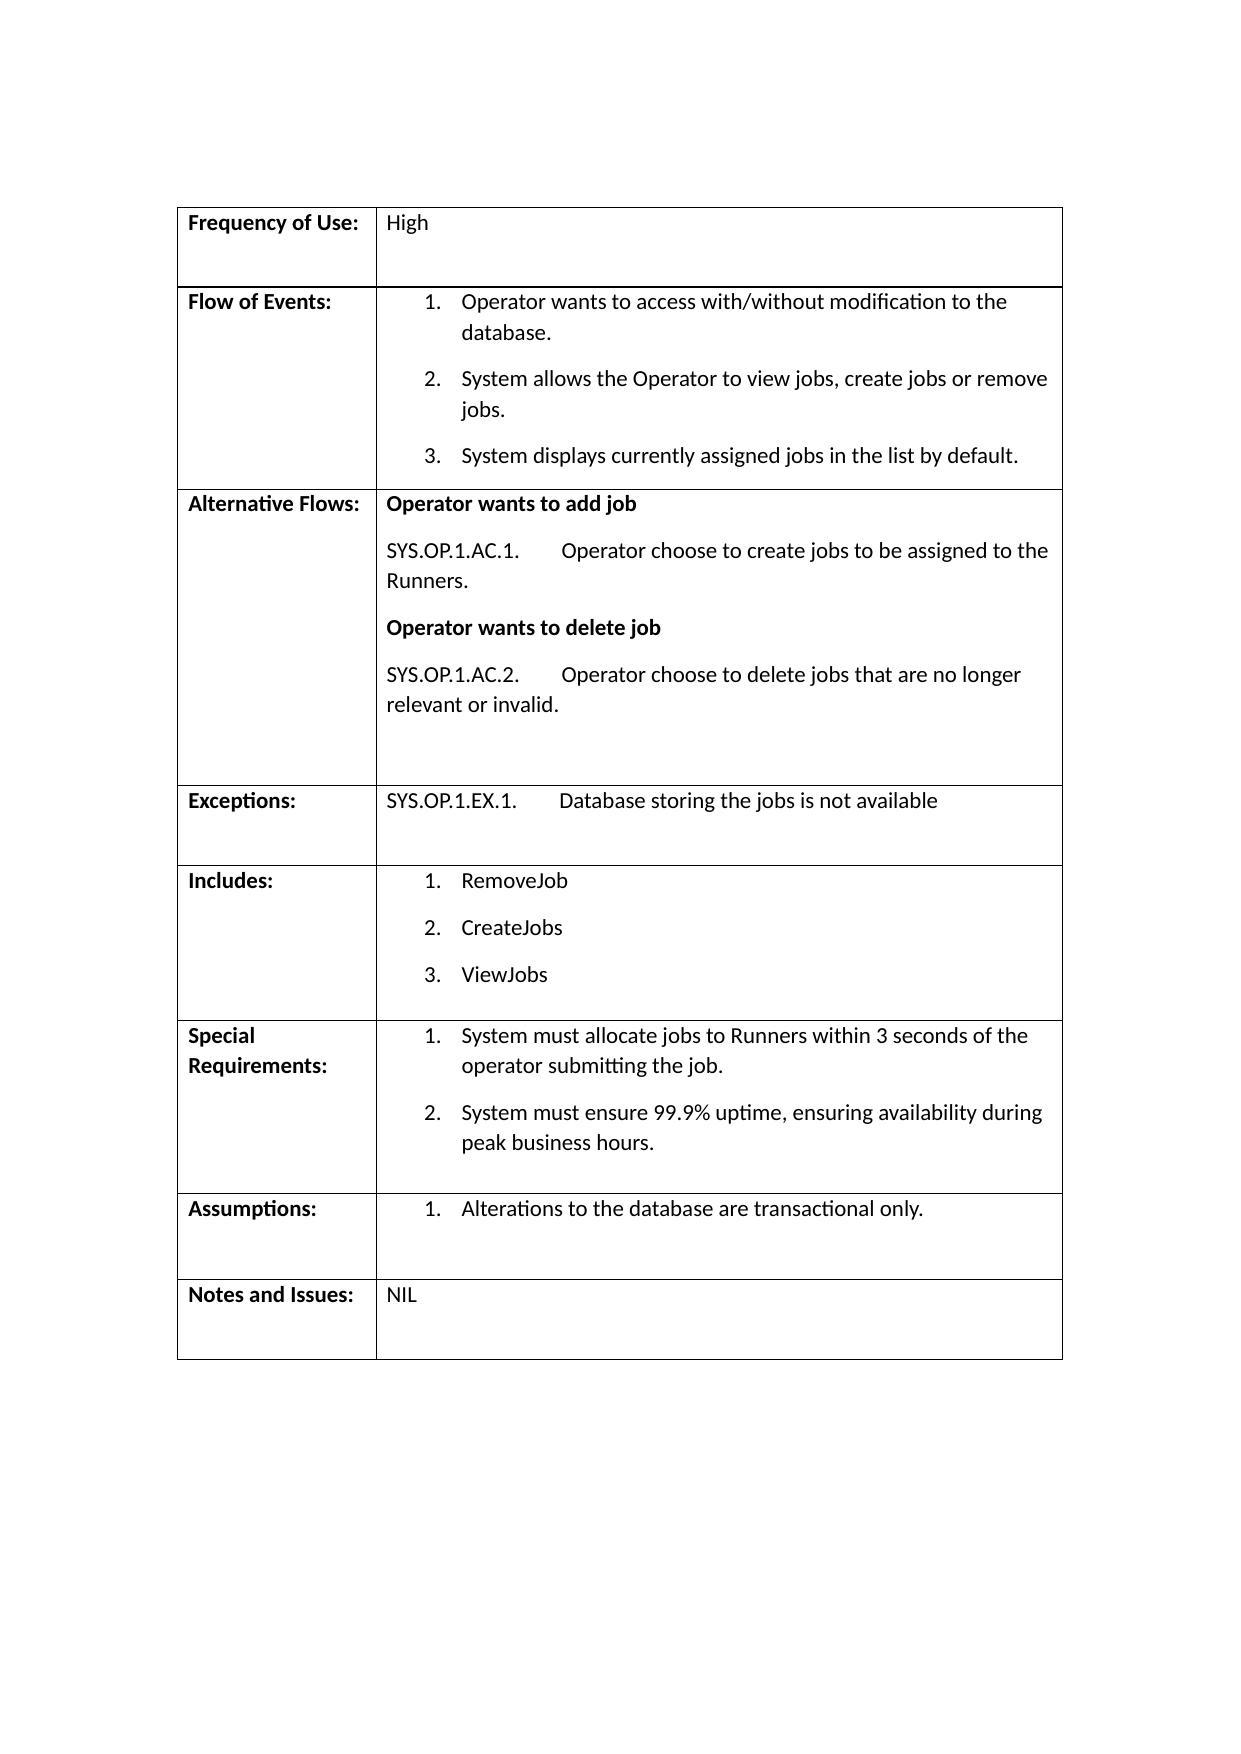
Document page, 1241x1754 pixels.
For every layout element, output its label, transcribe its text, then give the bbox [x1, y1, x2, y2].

table_cell Alternative Flows: [178, 490, 376, 785]
table_cell System must allocate jobs to Runners within 3 seconds of the operator submitting the job. System must ensure 99.9% uptime, ensuring availability during peak business hours. [377, 1021, 1062, 1193]
table_cell Includes: [178, 866, 376, 1020]
table_cell Exceptions: [178, 786, 376, 865]
table_cell SYS.OP.1.EX.1. Database storing the jobs is not available [377, 786, 1062, 865]
table_cell Special Requirements: [178, 1021, 376, 1193]
table_cell RemoveJob CreateJobs ViewJobs [377, 866, 1062, 1020]
table_cell High [377, 208, 1062, 286]
table_cell Operator wants to access with/without modification to the database. System allows the Operator to view jobs, create jobs or remove jobs. System displays currently assigned jobs in the list by default. [377, 288, 1062, 488]
table_cell Assumptions: [178, 1194, 376, 1279]
table_cell Notes and Issues: [178, 1280, 376, 1359]
table_cell Alterations to the database are transactional only. [377, 1194, 1062, 1279]
table_cell Operator wants to add job SYS.OP.1.AC.1. Operator choose to create jobs to be assigned to the Runners. Operator wants to delete job SYS.OP.1.AC.2. Operator choose to delete jobs that are no longer relevant or invalid. [377, 490, 1062, 785]
table_cell Frequency of Use: [178, 208, 376, 286]
table_cell Flow of Events: [178, 288, 376, 488]
table_cell NIL [377, 1280, 1062, 1359]
